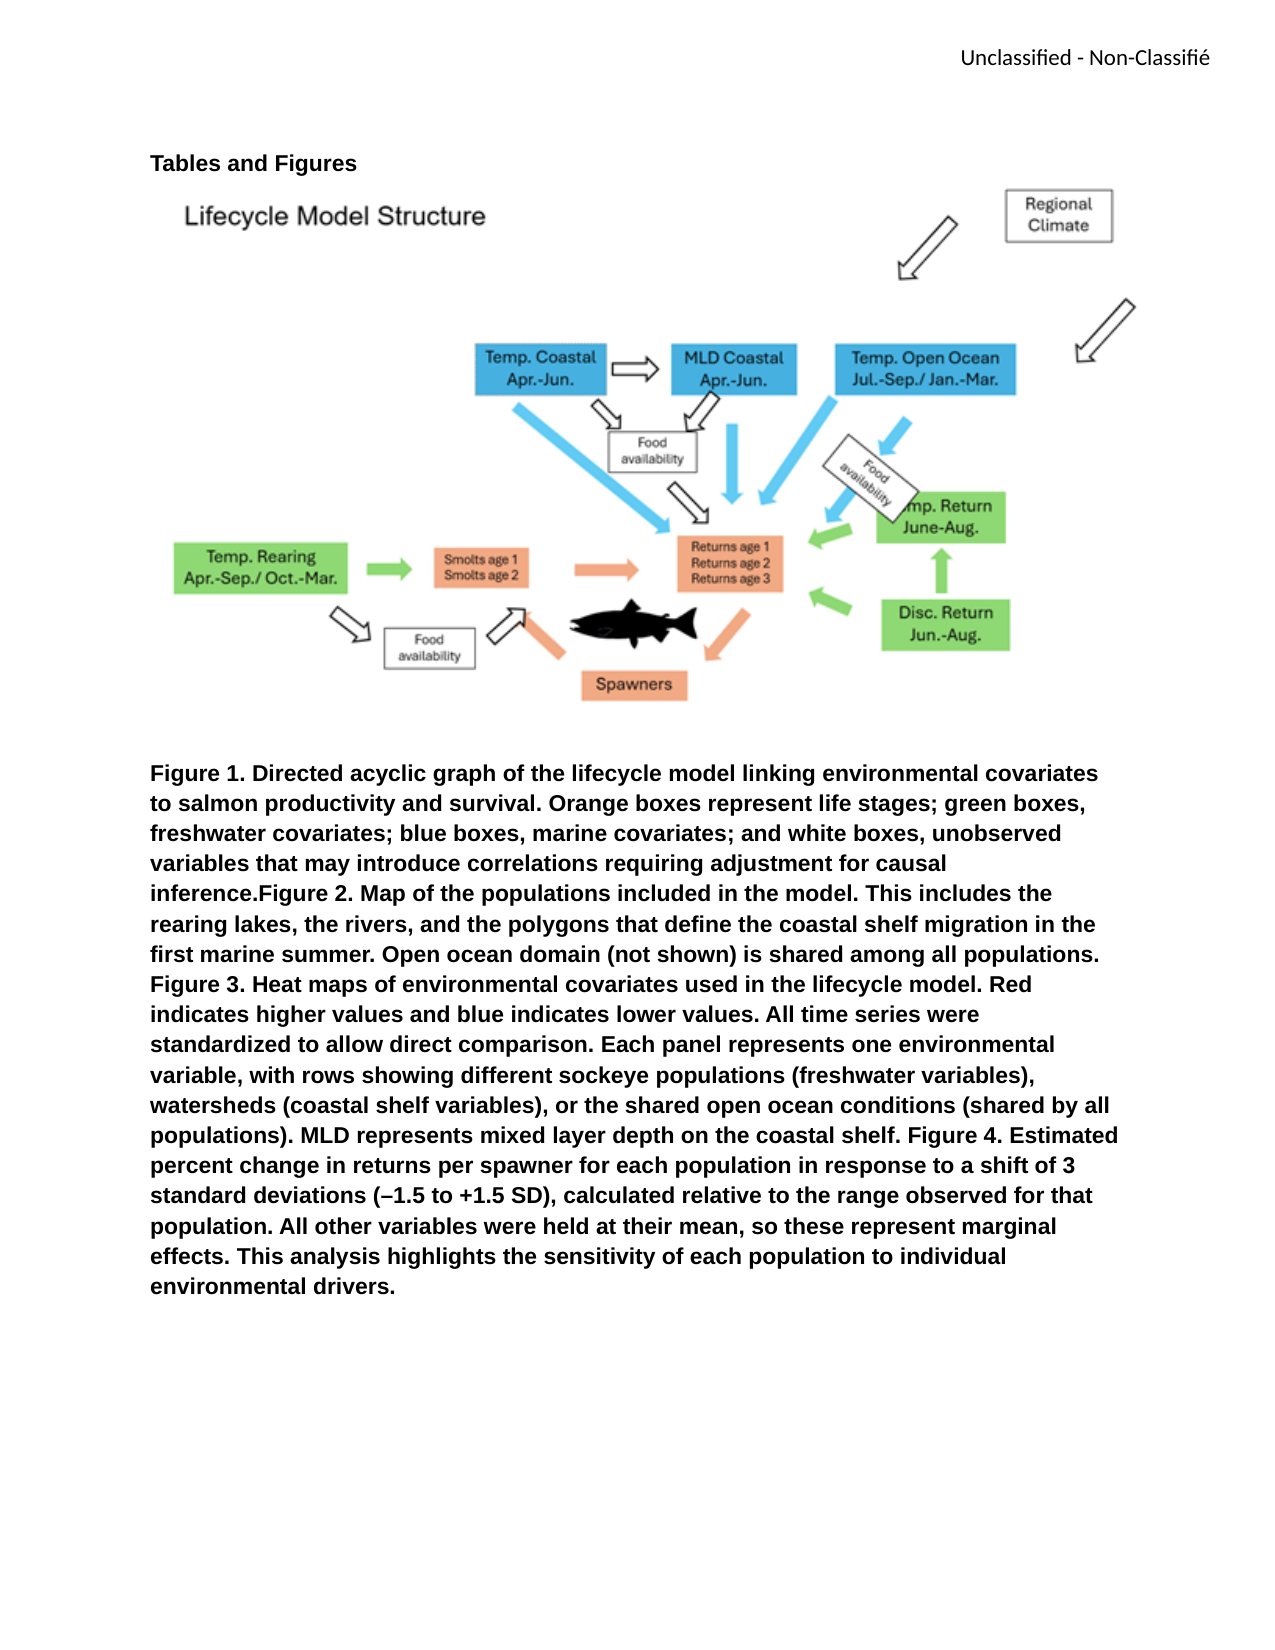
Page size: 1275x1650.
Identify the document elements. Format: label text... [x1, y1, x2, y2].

text Figure 1. Directed acyclic graph of the lifecycle model linking environmental covariates to salmon productivity and survival. Orange boxes represent life stages; green boxes, freshwater covariates; blue boxes, marine covariates; and white boxes, unobserved variables that may introduce correlations requiring adjustment for causal inference.Figure 2. Map of the populations included in the model. This includes the rearing lakes, the rivers, and the polygons that define the coastal shelf migration in the first marine summer. Open ocean domain (not shown) is shared among all populations. Figure 3. Heat maps of environmental covariates used in the lifecycle model. Red indicates higher values and blue indicates lower values. All time series were standardized to allow direct comparison. Each panel represents one environmental variable, with rows showing different sockeye populations (freshwater variables), watersheds (coastal shelf variables), or the shared open ocean conditions (shared by all populations). MLD represents mixed layer depth on the coastal shelf. Figure 4. Estimated percent change in returns per spawner for each population in response to a shift of 3 standard deviations (–1.5 to +1.5 SD), calculated relative to the range observed for that population. All other variables were held at their mean, so these represent marginal effects. This analysis highlights the sensitivity of each population to individual environmental drivers. [150, 759, 1125, 1299]
subtitle Tables and Figures [150, 150, 1125, 176]
picture [168, 184, 1144, 739]
